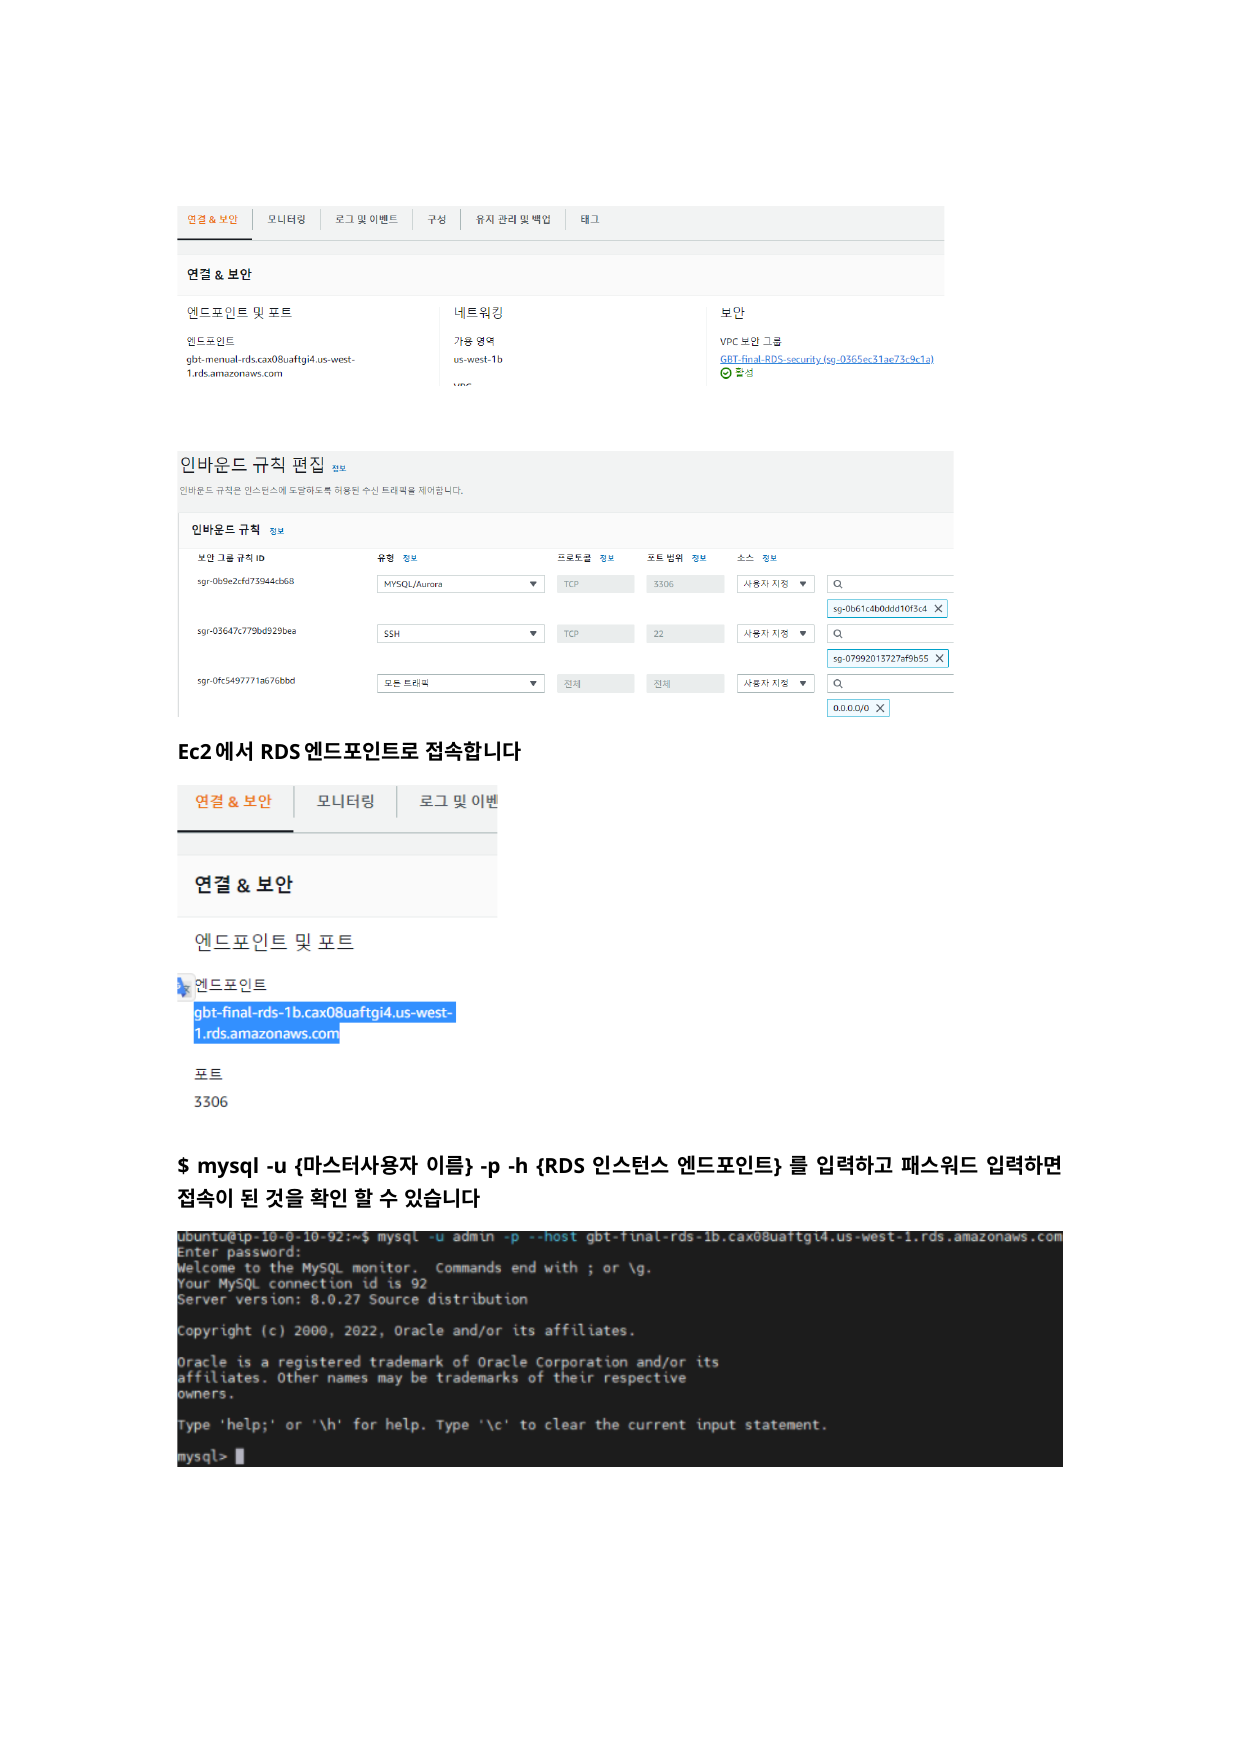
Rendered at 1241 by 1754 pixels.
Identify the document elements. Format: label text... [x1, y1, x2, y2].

text $ mysql -u {마스터사용자 이름} -p -h {RDS 인스턴스 엔드포인트} 를 입력하고 패스워드 입력하면 접속이 된 것을 확인 할 수 있습니다 [177, 1149, 1063, 1212]
picture [177, 451, 954, 717]
picture [177, 206, 945, 386]
text Ec2에서 RDS엔드포인트로 접속합니다 [177, 736, 1063, 766]
picture [177, 785, 498, 1131]
picture [177, 1231, 1063, 1467]
